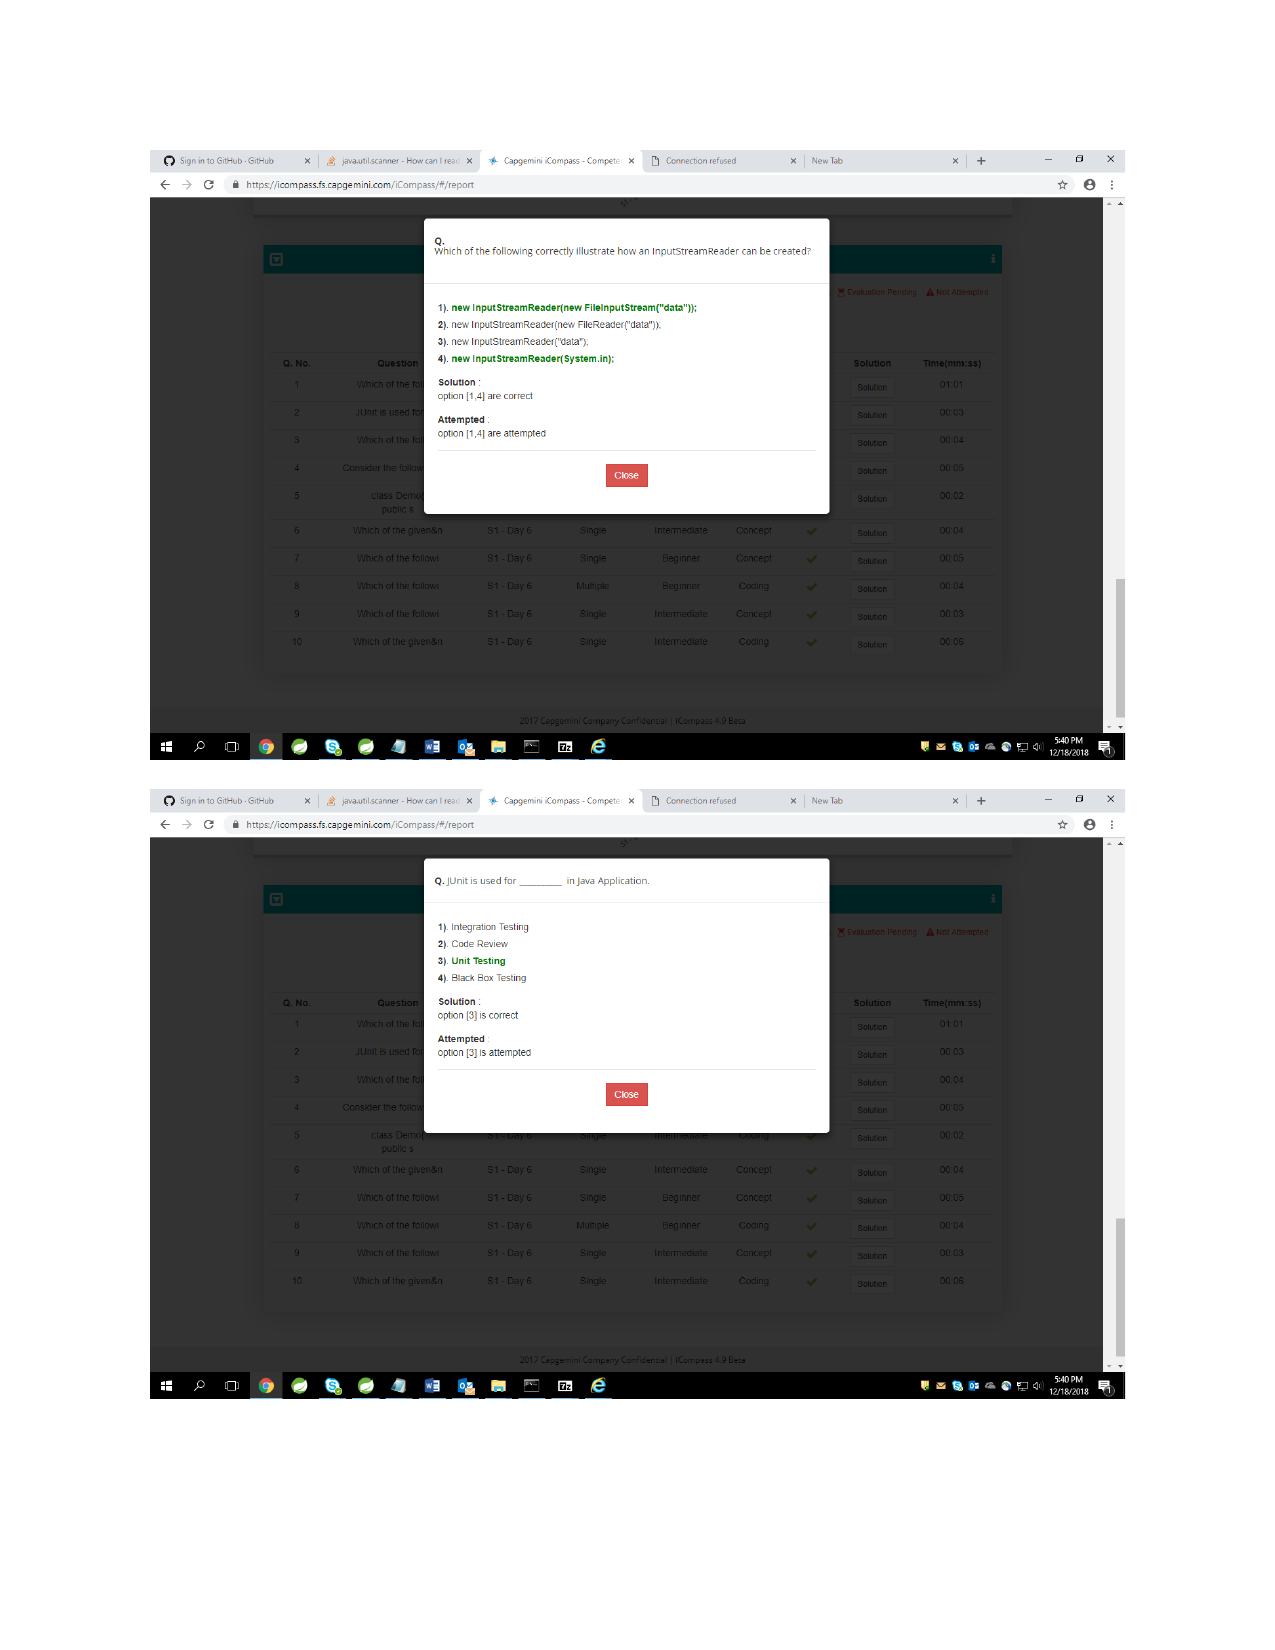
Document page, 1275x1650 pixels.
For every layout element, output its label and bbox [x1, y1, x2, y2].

picture [150, 150, 1125, 760]
picture [150, 789, 1125, 1399]
